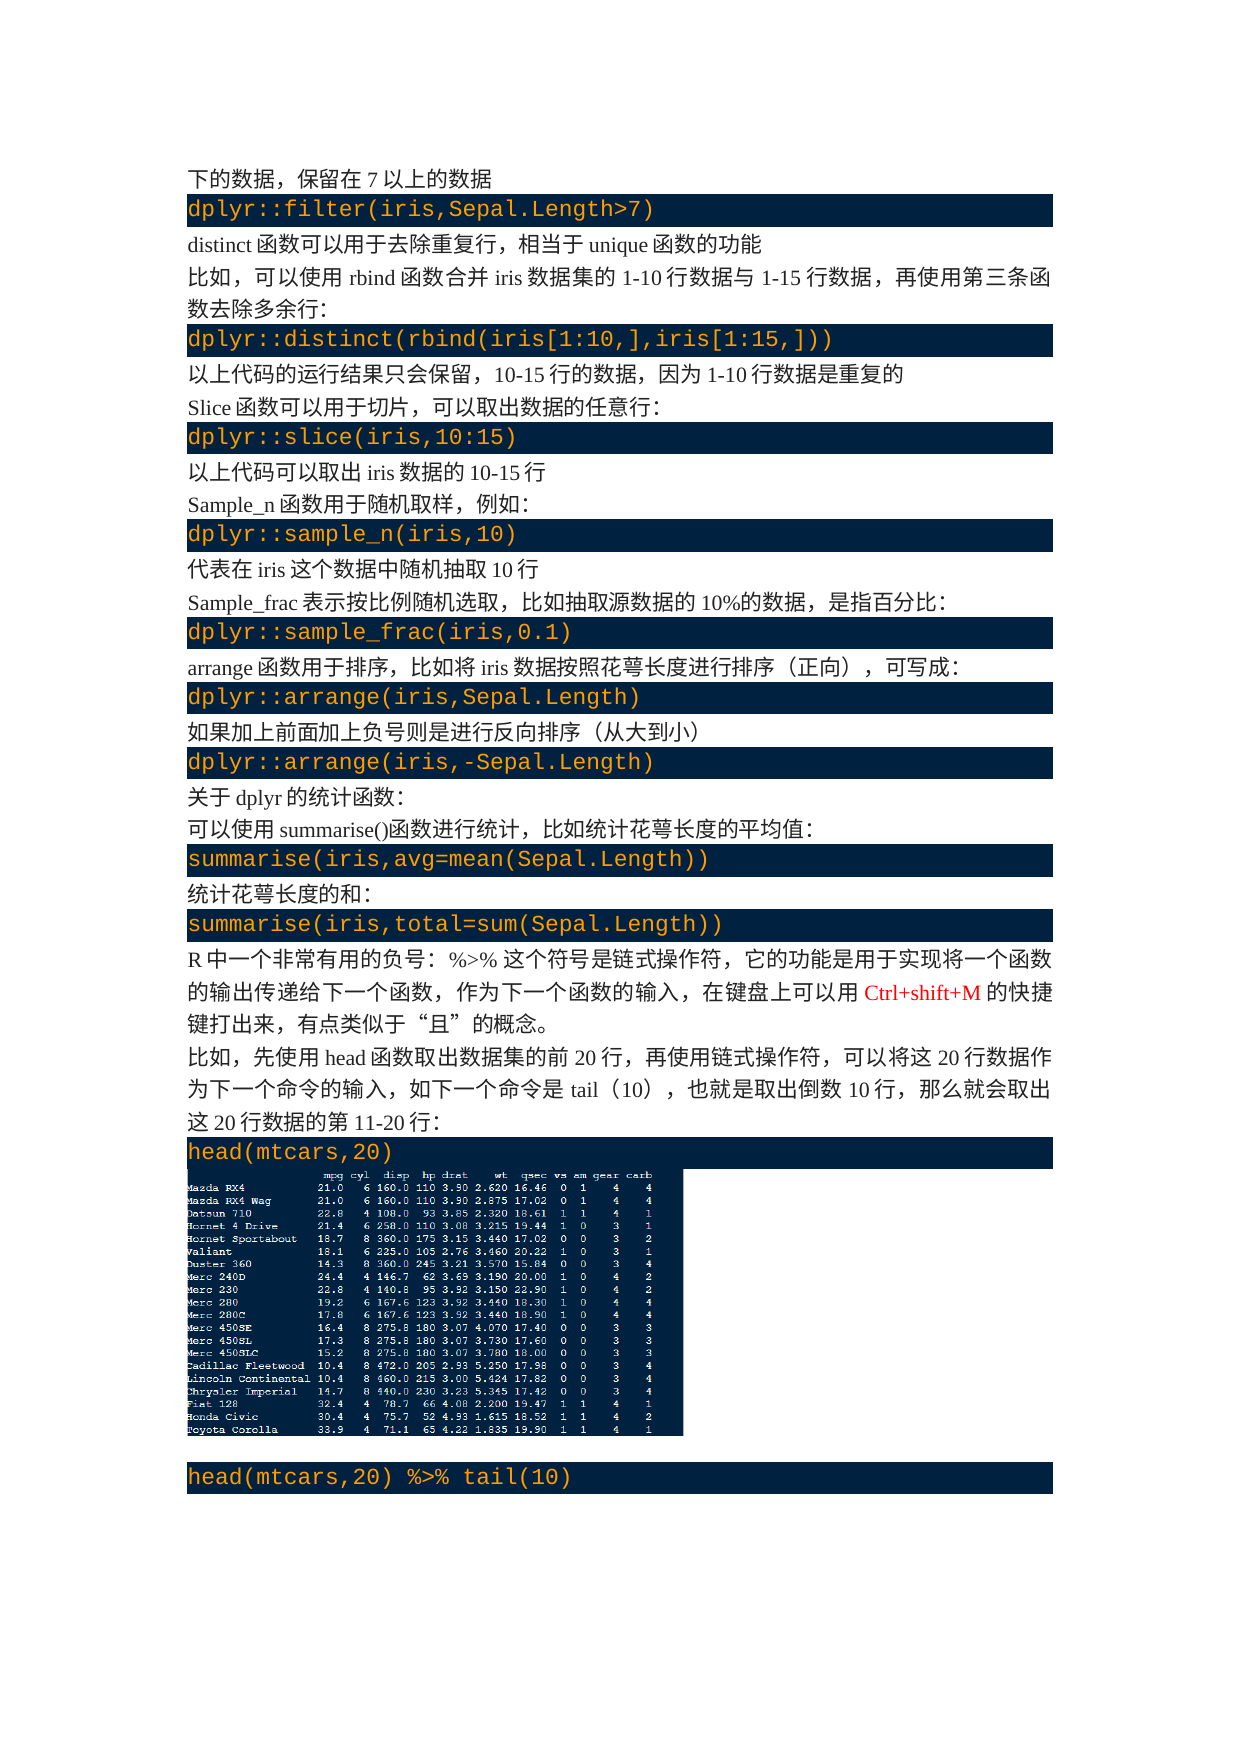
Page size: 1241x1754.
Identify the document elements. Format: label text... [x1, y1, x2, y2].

picture [187, 1169, 684, 1436]
text 以上代码的运行结果只会保留，10-15行的数据，因为1-10行数据是重复的 [187, 357, 1053, 389]
text 以上代码可以取出iris数据的10-15行 [187, 454, 1053, 487]
text 如果加上前面加上负号则是进行反向排序（从大到小） [187, 714, 1053, 747]
text head(mtcars,20) [187, 1137, 1053, 1169]
text dplyr::arrange(iris,Sepal.Length) [187, 682, 1053, 714]
text dplyr::slice(iris,10:15) [187, 422, 1053, 454]
text dplyr::distinct(rbind(iris[1:10,],iris[1:15,])) [187, 324, 1053, 357]
text 代表在iris这个数据中随机抽取10行 [187, 552, 1053, 584]
text Sample_n函数用于随机取样，例如： [187, 487, 1053, 519]
text Sample_frac表示按比例随机选取，比如抽取源数据的10%的数据，是指百分比： [187, 584, 1053, 617]
text dplyr::arrange(iris,-Sepal.Length) [187, 747, 1053, 779]
text 统计花萼长度的和： [187, 877, 1053, 909]
text Slice函数可以用于切片，可以取出数据的任意行： [187, 389, 1053, 422]
text dplyr::sample_n(iris,10) [187, 519, 1053, 552]
text R中一个非常有用的负号：%>% 这个符号是链式操作符，它的功能是用于实现将一个函数的输出传递给下一个函数，作为下一个函数的输入，在键盘上可以用Ctrl+shift+M的快捷键打出来，有点类似于“且”的概念。 [187, 942, 1053, 1039]
text dplyr::sample_frac(iris,0.1) [187, 617, 1053, 649]
text summarise(iris,total=sum(Sepal.Length)) [187, 909, 1053, 942]
text head(mtcars,20) %>% tail(10) [187, 1462, 1053, 1494]
text 比如，可以使用rbind函数合并iris数据集的1-10行数据与1-15行数据，再使用第三条函数去除多余行： [187, 259, 1053, 324]
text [187, 162, 1053, 194]
text 关于dplyr的统计函数： [187, 779, 1053, 812]
text arrange函数用于排序，比如将iris数据按照花萼长度进行排序（正向），可写成： [187, 649, 1053, 682]
text 比如，先使用head函数取出数据集的前20行，再使用链式操作符，可以将这20行数据作为下一个命令的输入，如下一个命令是tail（10），也就是取出倒数10行，那么就会取出这20行数据的第11-20行： [187, 1039, 1053, 1137]
text summarise(iris,avg=mean(Sepal.Length)) [187, 844, 1053, 877]
text distinct函数可以用于去除重复行，相当于unique函数的功能 [187, 227, 1053, 259]
text dplyr::filter(iris,Sepal.Length>7) [187, 194, 1053, 227]
text 可以使用summarise()函数进行统计，比如统计花萼长度的平均值： [187, 812, 1053, 844]
